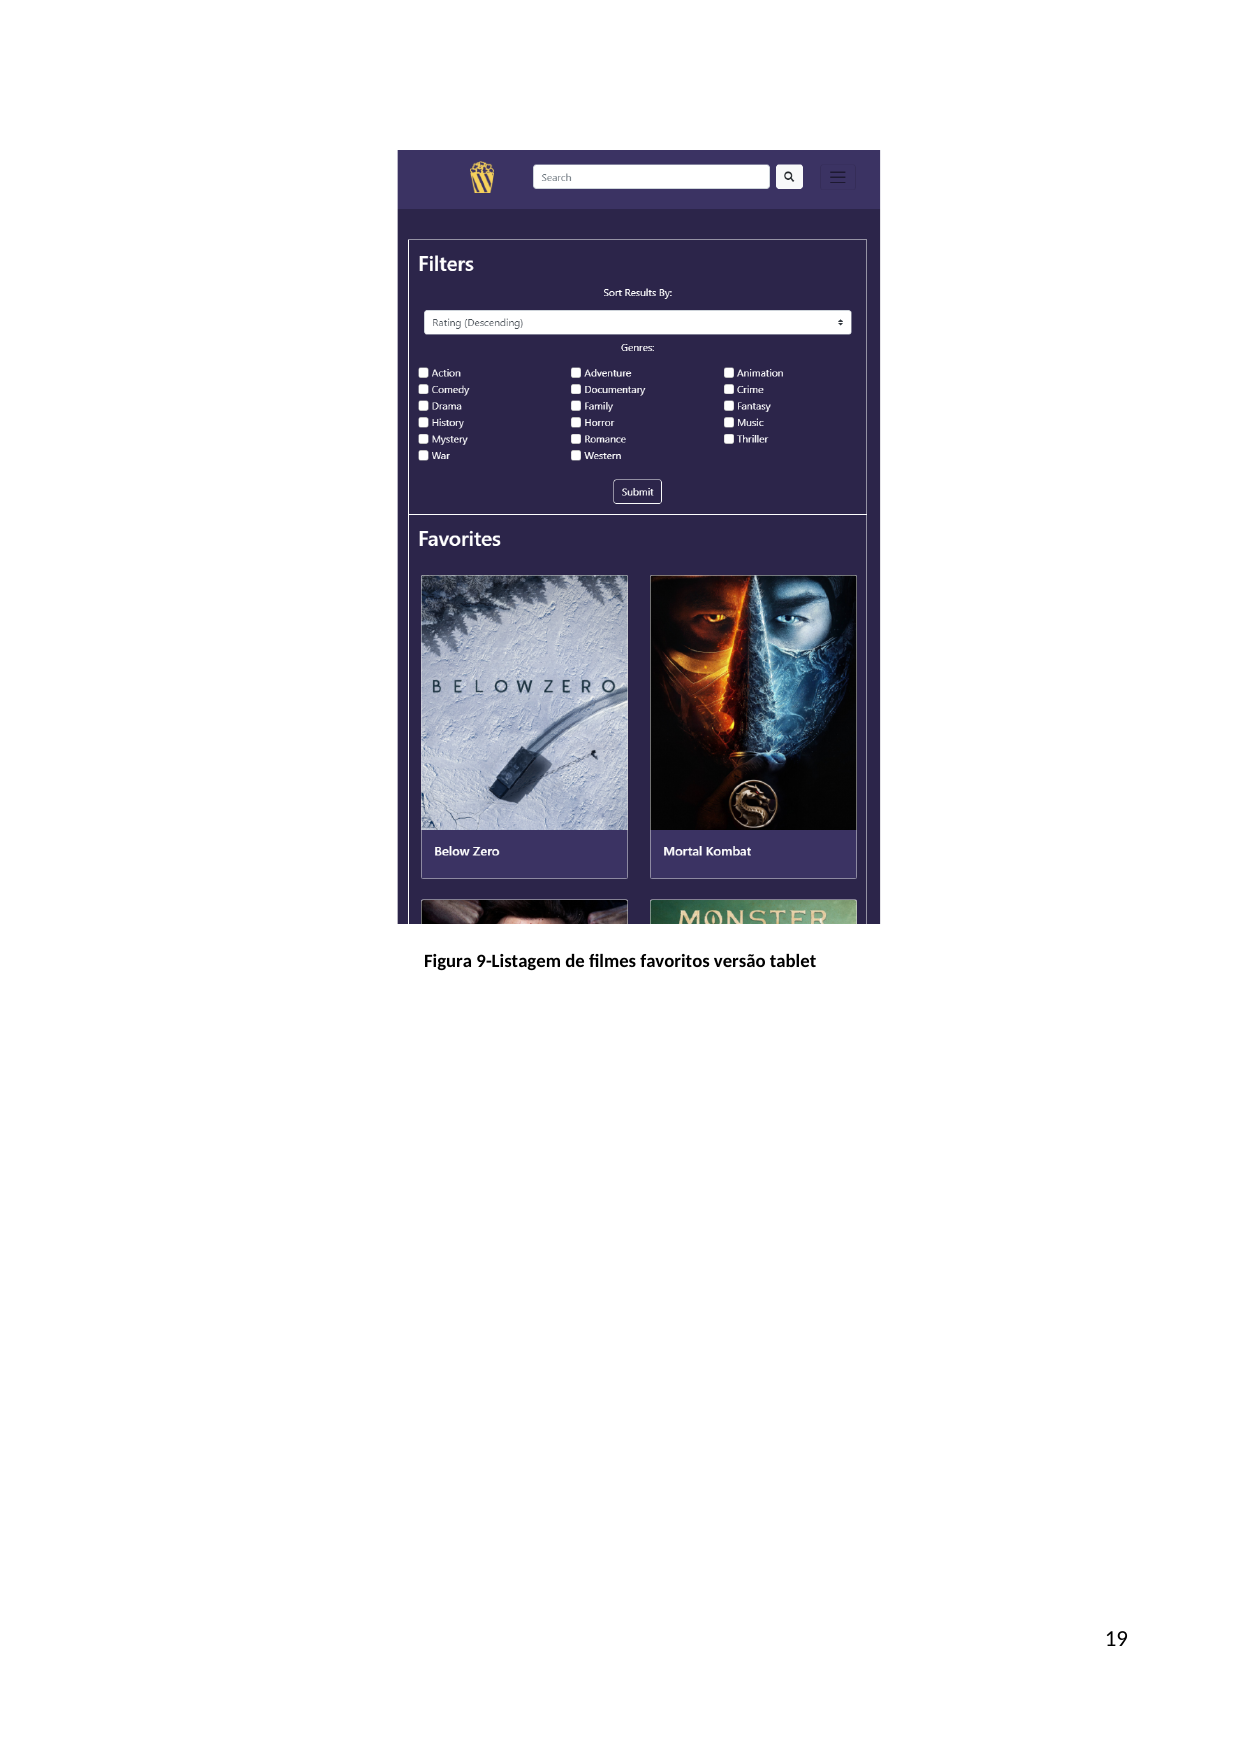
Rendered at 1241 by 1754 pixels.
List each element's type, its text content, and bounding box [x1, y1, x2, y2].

text Figura 9-Listagem de filmes favoritos versão tablet [112, 949, 1128, 972]
picture [397, 150, 880, 924]
